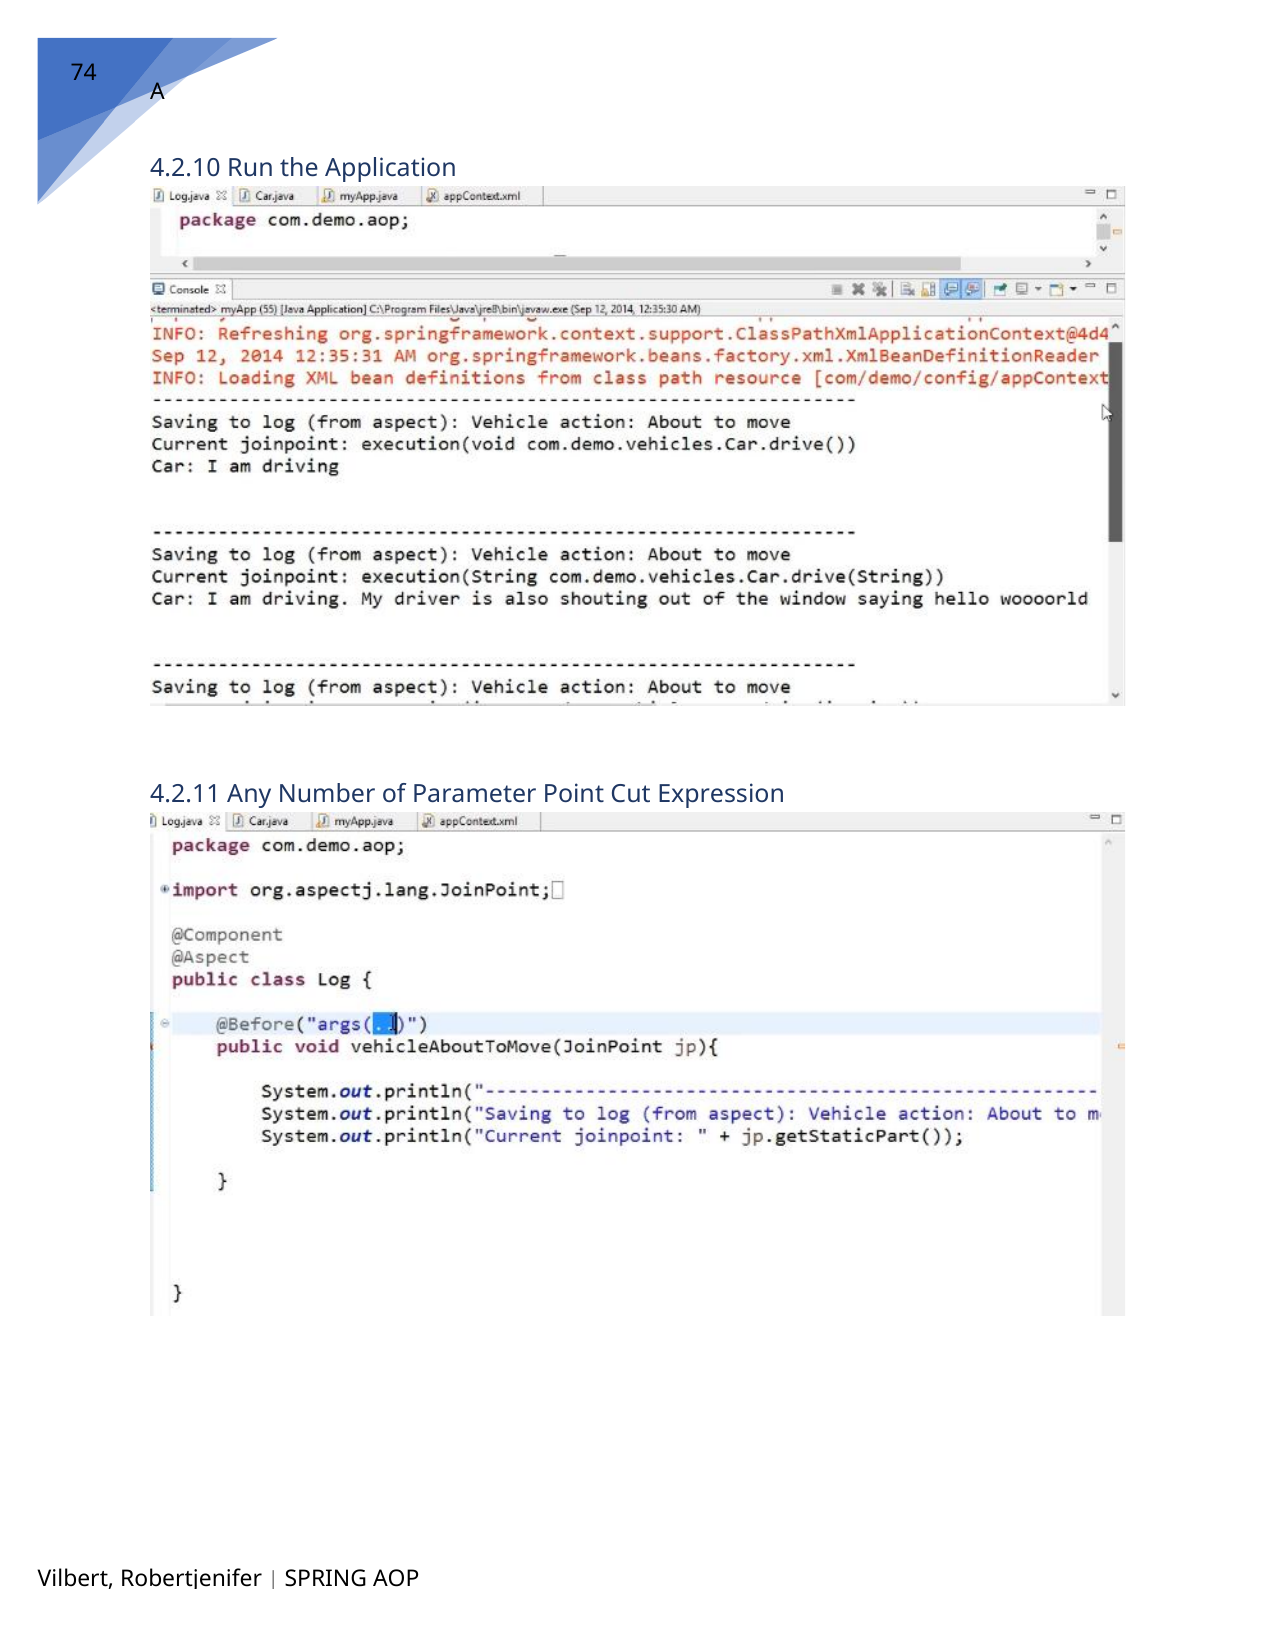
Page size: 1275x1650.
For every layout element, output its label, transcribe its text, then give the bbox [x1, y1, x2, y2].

subtitle 4.2.10 Run the Application [150, 150, 1125, 184]
subtitle 4.2.11 Any Number of Parameter Point Cut Expression [150, 775, 1125, 809]
picture [37, 37, 1125, 706]
picture [150, 812, 1125, 1316]
